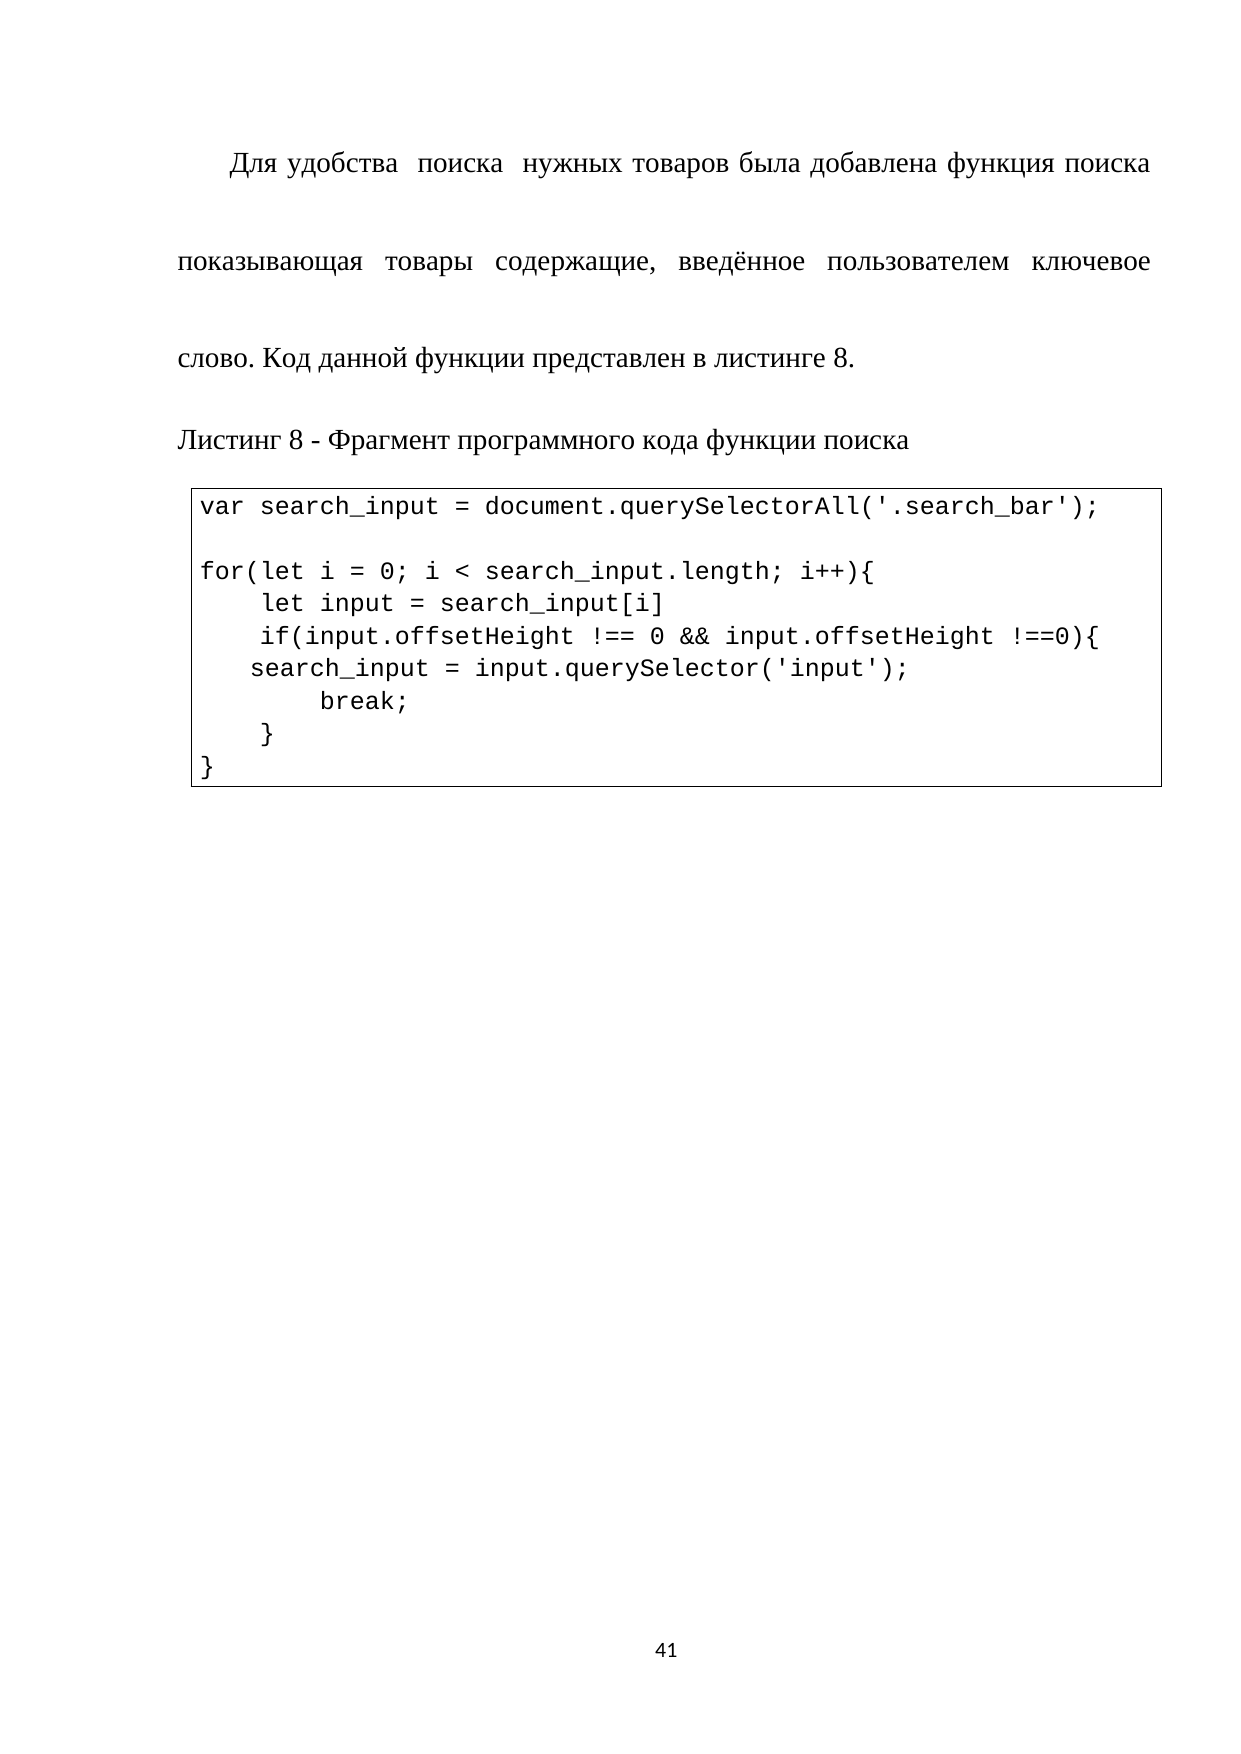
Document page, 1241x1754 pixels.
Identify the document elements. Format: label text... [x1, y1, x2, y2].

table_header var search_input = document.querySelectorAll('.search_bar'); for(let i = 0; i < search_input.length; i++){ let input = search_input[i] if(input.offsetHeight !== 0 && input.offsetHeight !==0){ search_input = input.querySelector('input'); break; } } [192, 489, 1161, 786]
text Для удобства поиска нужных товаров была добавлена функция поиска показывающая товары содержащие, введённое пользователем ключевое слово. Код данной функции представлен в листинге 8. [177, 129, 1152, 389]
text Листинг 8 - Фрагмент программного кода функции поиска [177, 406, 1152, 471]
